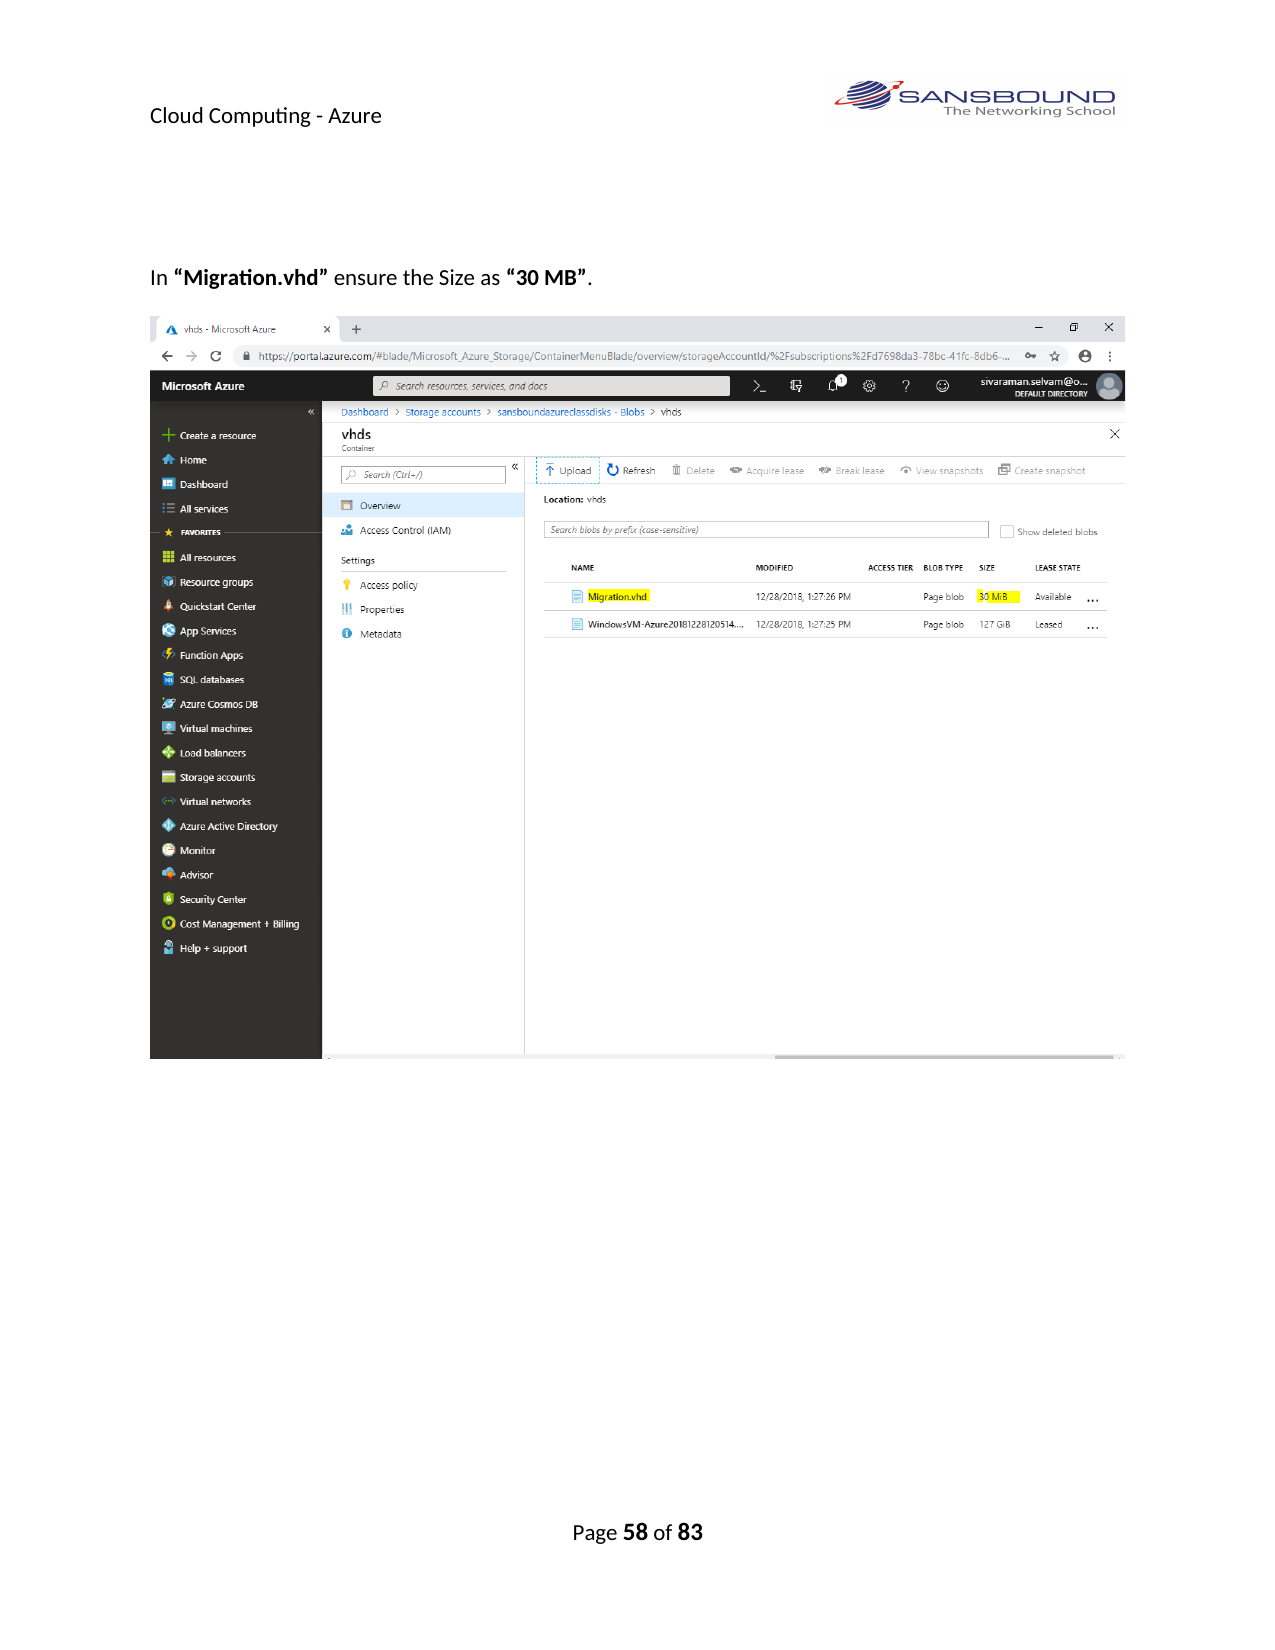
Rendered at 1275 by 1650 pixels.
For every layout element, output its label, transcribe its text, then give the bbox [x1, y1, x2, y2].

picture [150, 316, 1125, 1059]
picture [823, 75, 1125, 124]
text In “Migration.vhd” ensure the Size as “30 MB”. [150, 263, 1125, 291]
